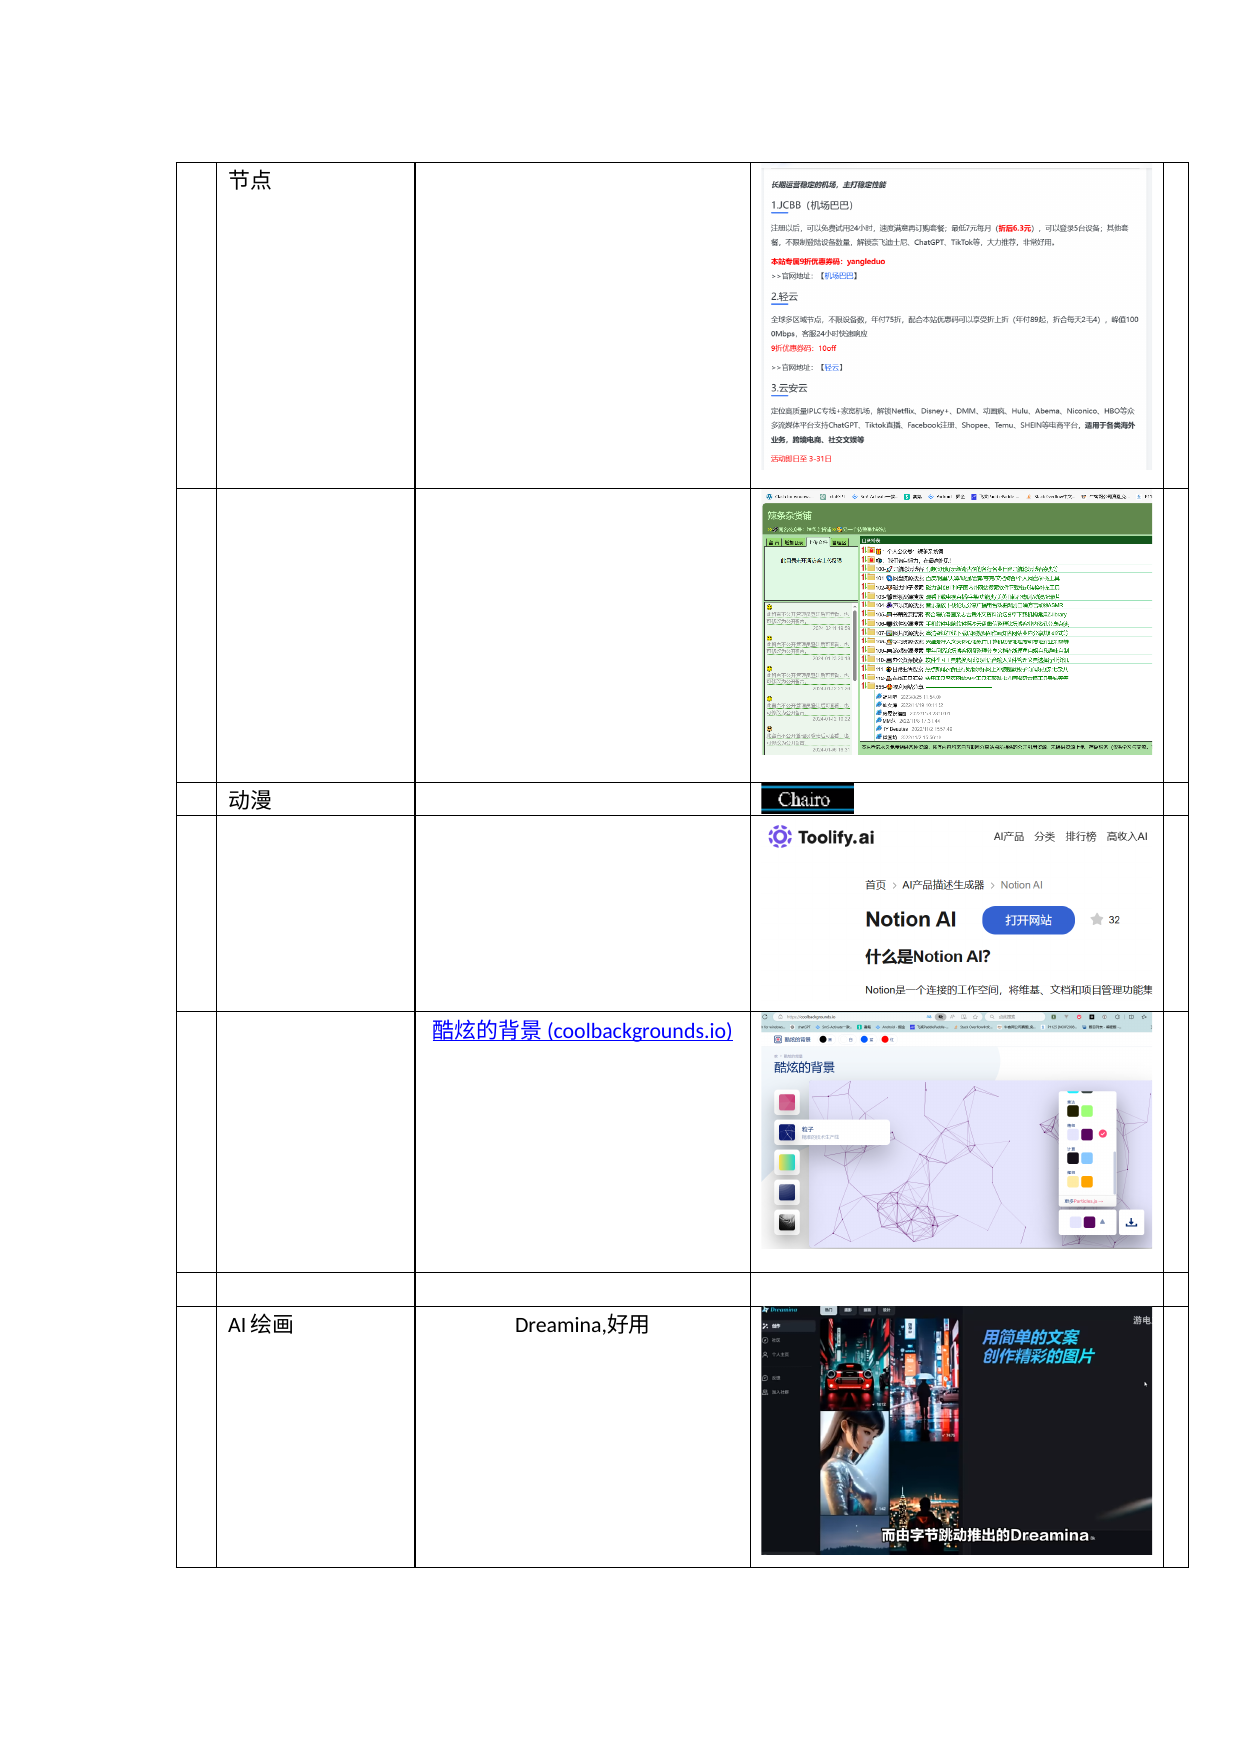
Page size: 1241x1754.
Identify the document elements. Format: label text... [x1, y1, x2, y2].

table_cell [1164, 1273, 1188, 1306]
table_cell [217, 1273, 414, 1306]
table_cell [1164, 489, 1188, 782]
table_cell [751, 816, 1163, 1011]
picture [761, 790, 854, 807]
table_cell [1164, 783, 1188, 815]
table_cell [177, 1307, 216, 1567]
table_cell Dreamina,好用 [416, 1307, 750, 1567]
table_cell [751, 1012, 1163, 1272]
table_cell [177, 163, 216, 488]
table_cell [177, 489, 216, 782]
table_cell [177, 1012, 216, 1272]
table_cell [177, 1273, 216, 1306]
picture [761, 1012, 1153, 1249]
picture [761, 489, 1153, 755]
table_cell AI绘画 [217, 1307, 414, 1567]
table_cell [1164, 1307, 1188, 1567]
table_cell [217, 816, 414, 1011]
table_cell [217, 489, 414, 782]
picture [761, 816, 1153, 1001]
table_cell [751, 1273, 1163, 1306]
table_cell [751, 1307, 1163, 1567]
picture [761, 1306, 1153, 1555]
table_cell 动漫 [217, 783, 414, 815]
table_cell [217, 1012, 414, 1272]
table_cell [416, 489, 750, 782]
table_cell 节点 [217, 163, 414, 488]
table_cell [751, 163, 1163, 488]
table_cell [416, 783, 750, 815]
table_cell [177, 816, 216, 1011]
table_cell [1164, 1012, 1188, 1272]
table_cell [416, 1273, 750, 1306]
table_cell [751, 489, 1163, 782]
table_cell [751, 783, 1163, 815]
table_cell [416, 816, 750, 1011]
table_cell [1164, 816, 1188, 1011]
picture [761, 782, 854, 786]
table_cell 酷炫的背景 (coolbackgrounds.io) [416, 1012, 750, 1272]
picture [761, 163, 1153, 470]
table_cell [177, 783, 216, 815]
table_cell [1164, 163, 1188, 488]
table_cell [416, 163, 750, 488]
